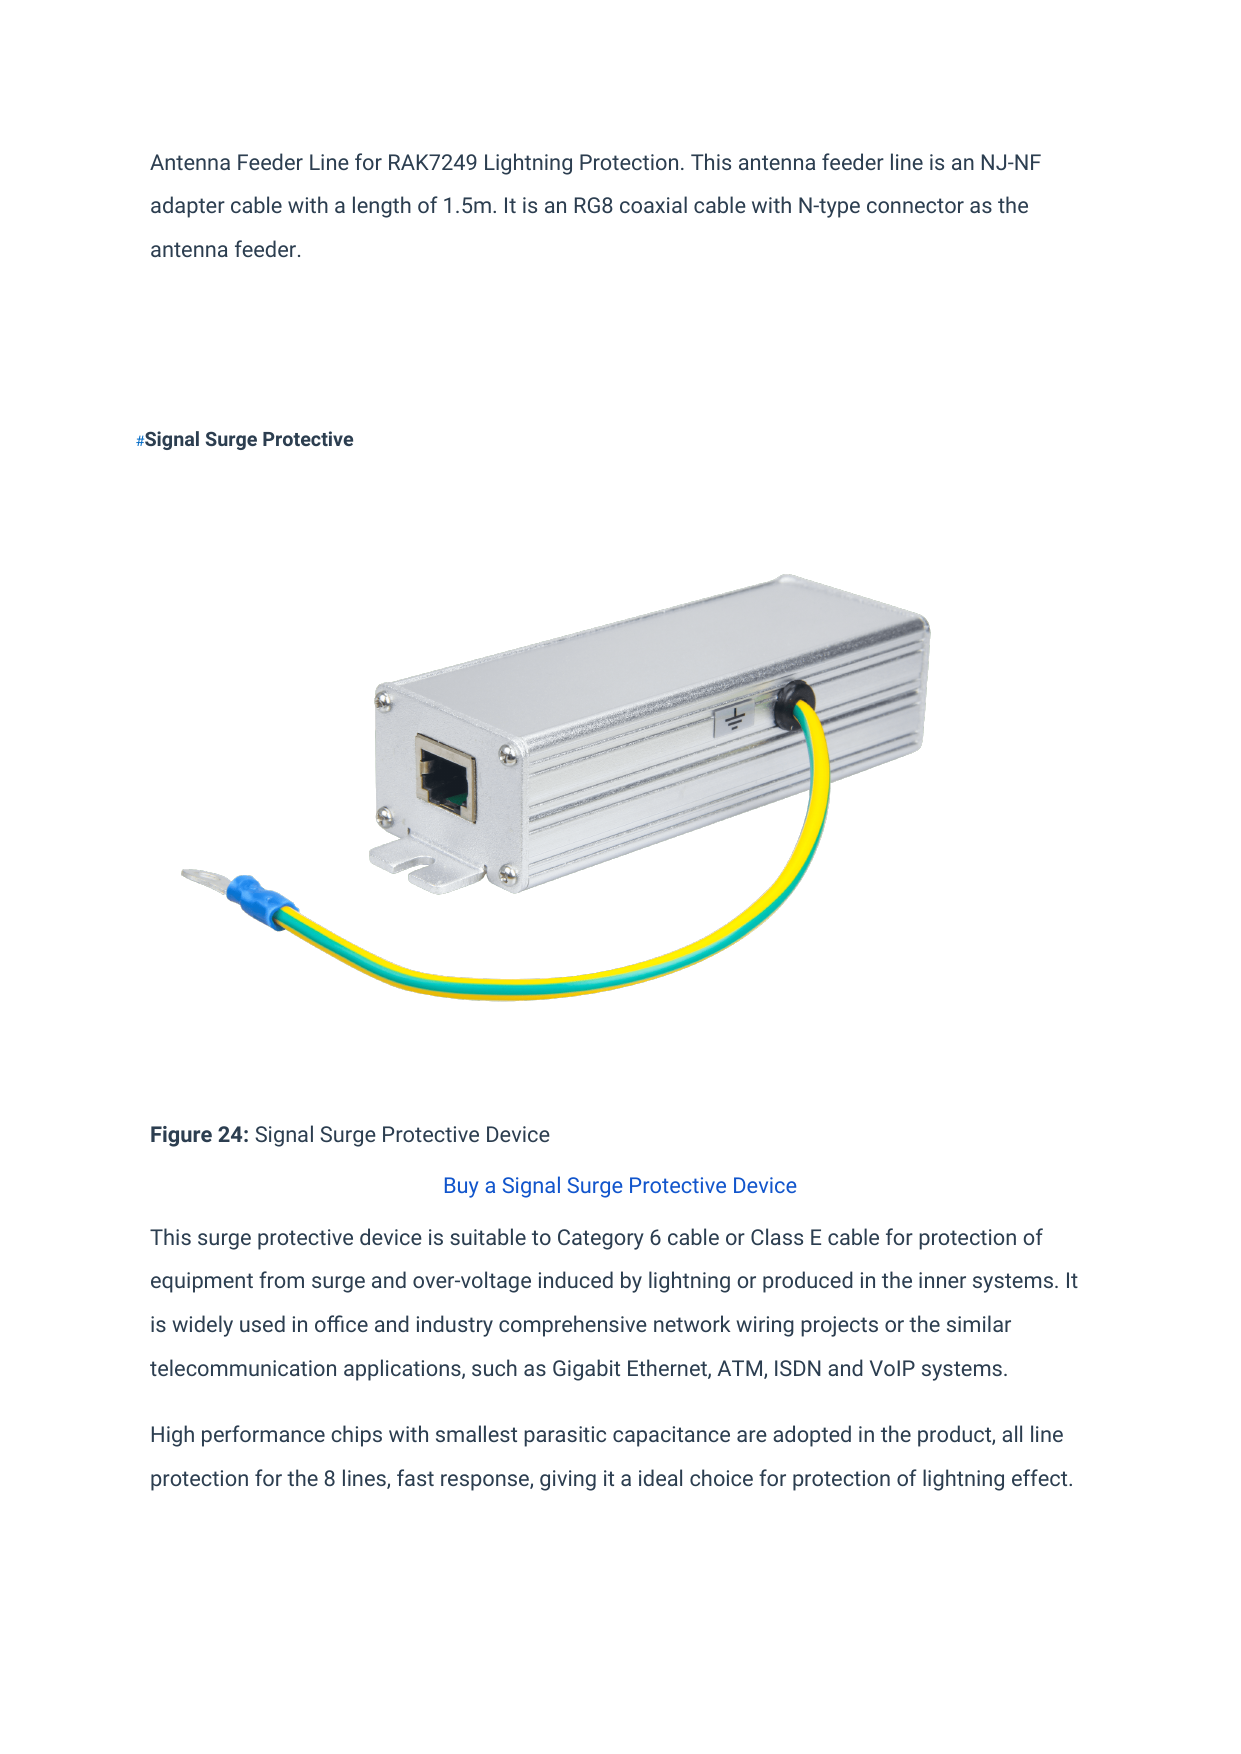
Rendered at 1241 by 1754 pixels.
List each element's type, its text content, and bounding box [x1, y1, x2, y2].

text Buy a Signal Surge Protective Device [150, 1173, 1090, 1198]
subtitle #Signal Surge Protective [135, 303, 1090, 452]
picture [150, 470, 1091, 1097]
text Figure 24: Signal Surge Protective Device [150, 1122, 1090, 1148]
text High performance chips with smallest parasitic capacitance are adopted in the product, all line protection for the 8 lines, fast response, giving it a ideal choice for protection of lightning effect. [150, 1422, 1090, 1491]
text This surge protective device is suitable to Category 6 cable or Class E cable for protection of equipment from surge and over-voltage induced by lightning or produced in the inner systems. It is widely used in office and industry comprehensive network wiring projects or the similar telecommunication applications, such as Gigabit Ethernet, ATM, ISDN and VoIP systems. [150, 1225, 1090, 1381]
text Antenna Feeder Line for RAK7249 Lightning Protection. This antenna feeder line is an NJ-NF adapter cable with a length of 1.5m. It is an RG8 coaxial cable with N-type connector as the antenna feeder. [150, 150, 1090, 263]
